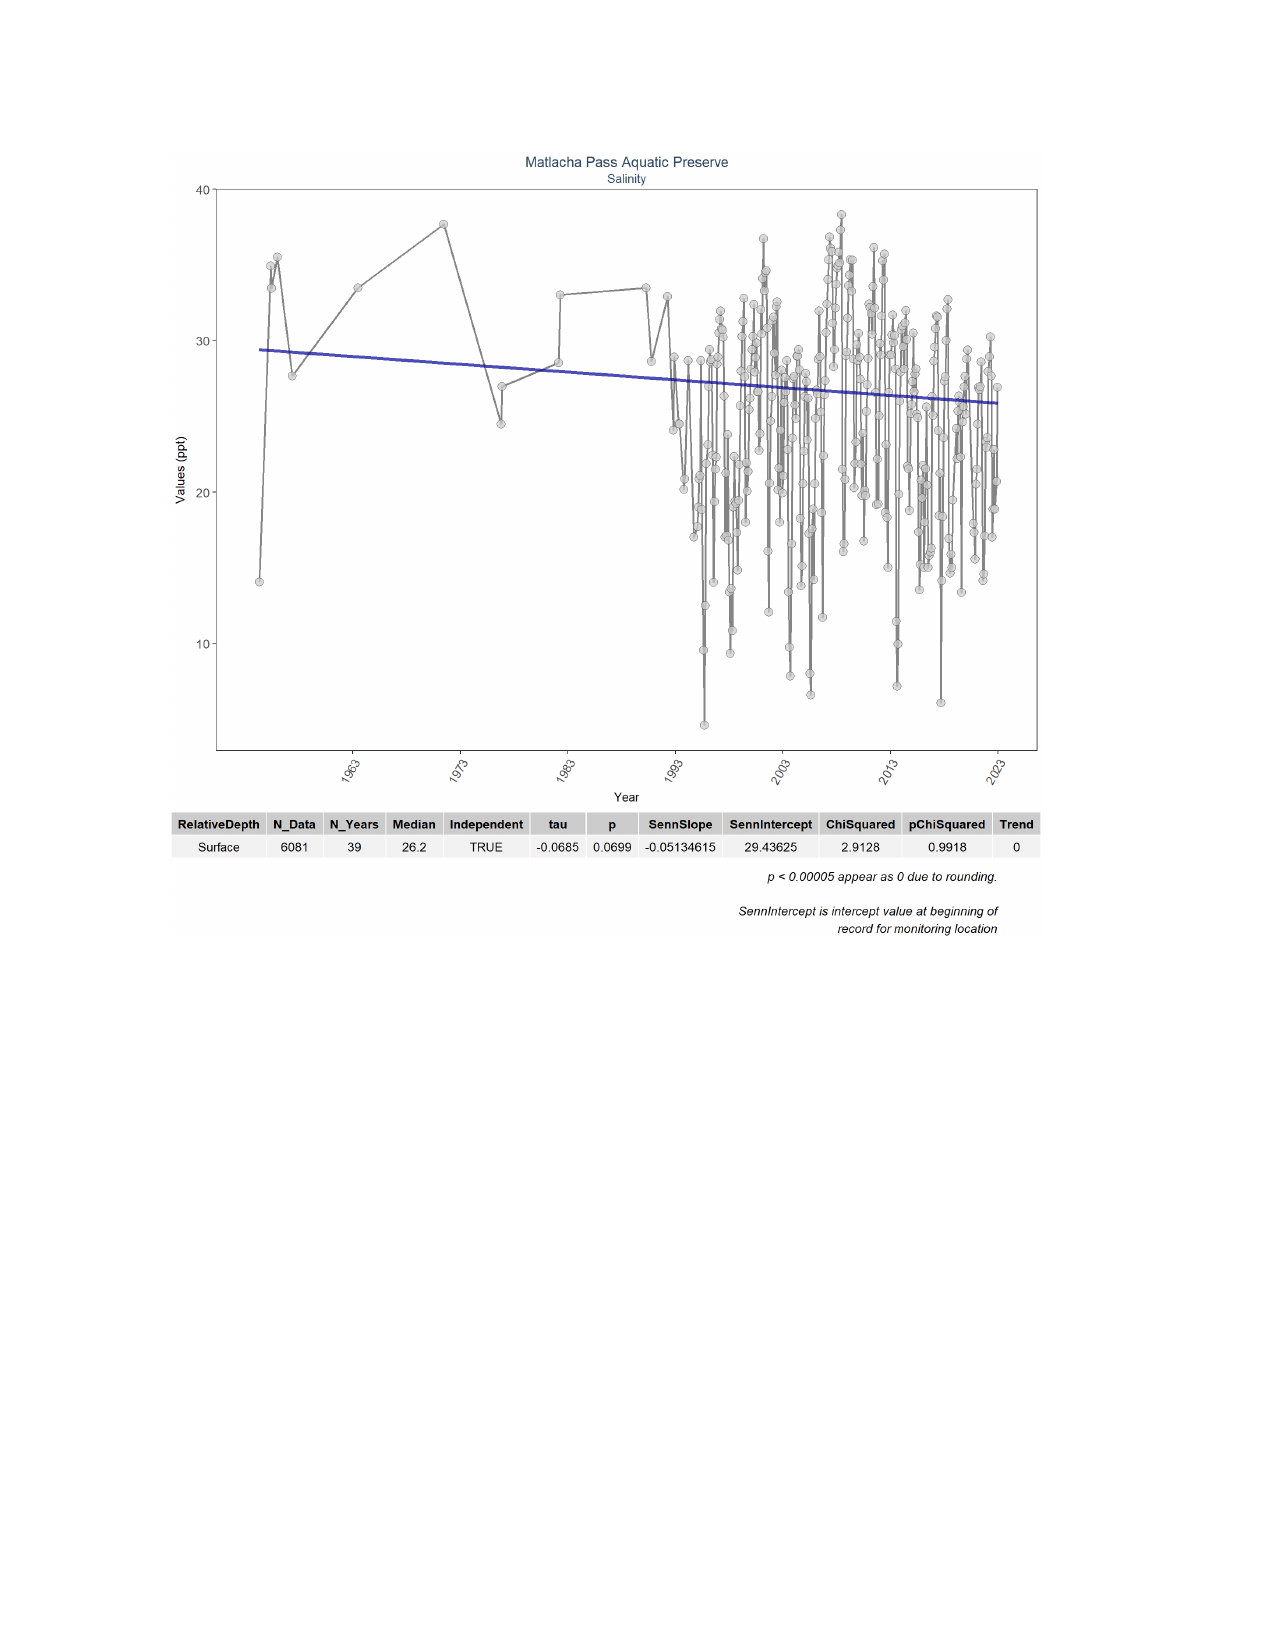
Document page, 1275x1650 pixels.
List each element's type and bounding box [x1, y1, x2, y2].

picture [168, 150, 1044, 938]
